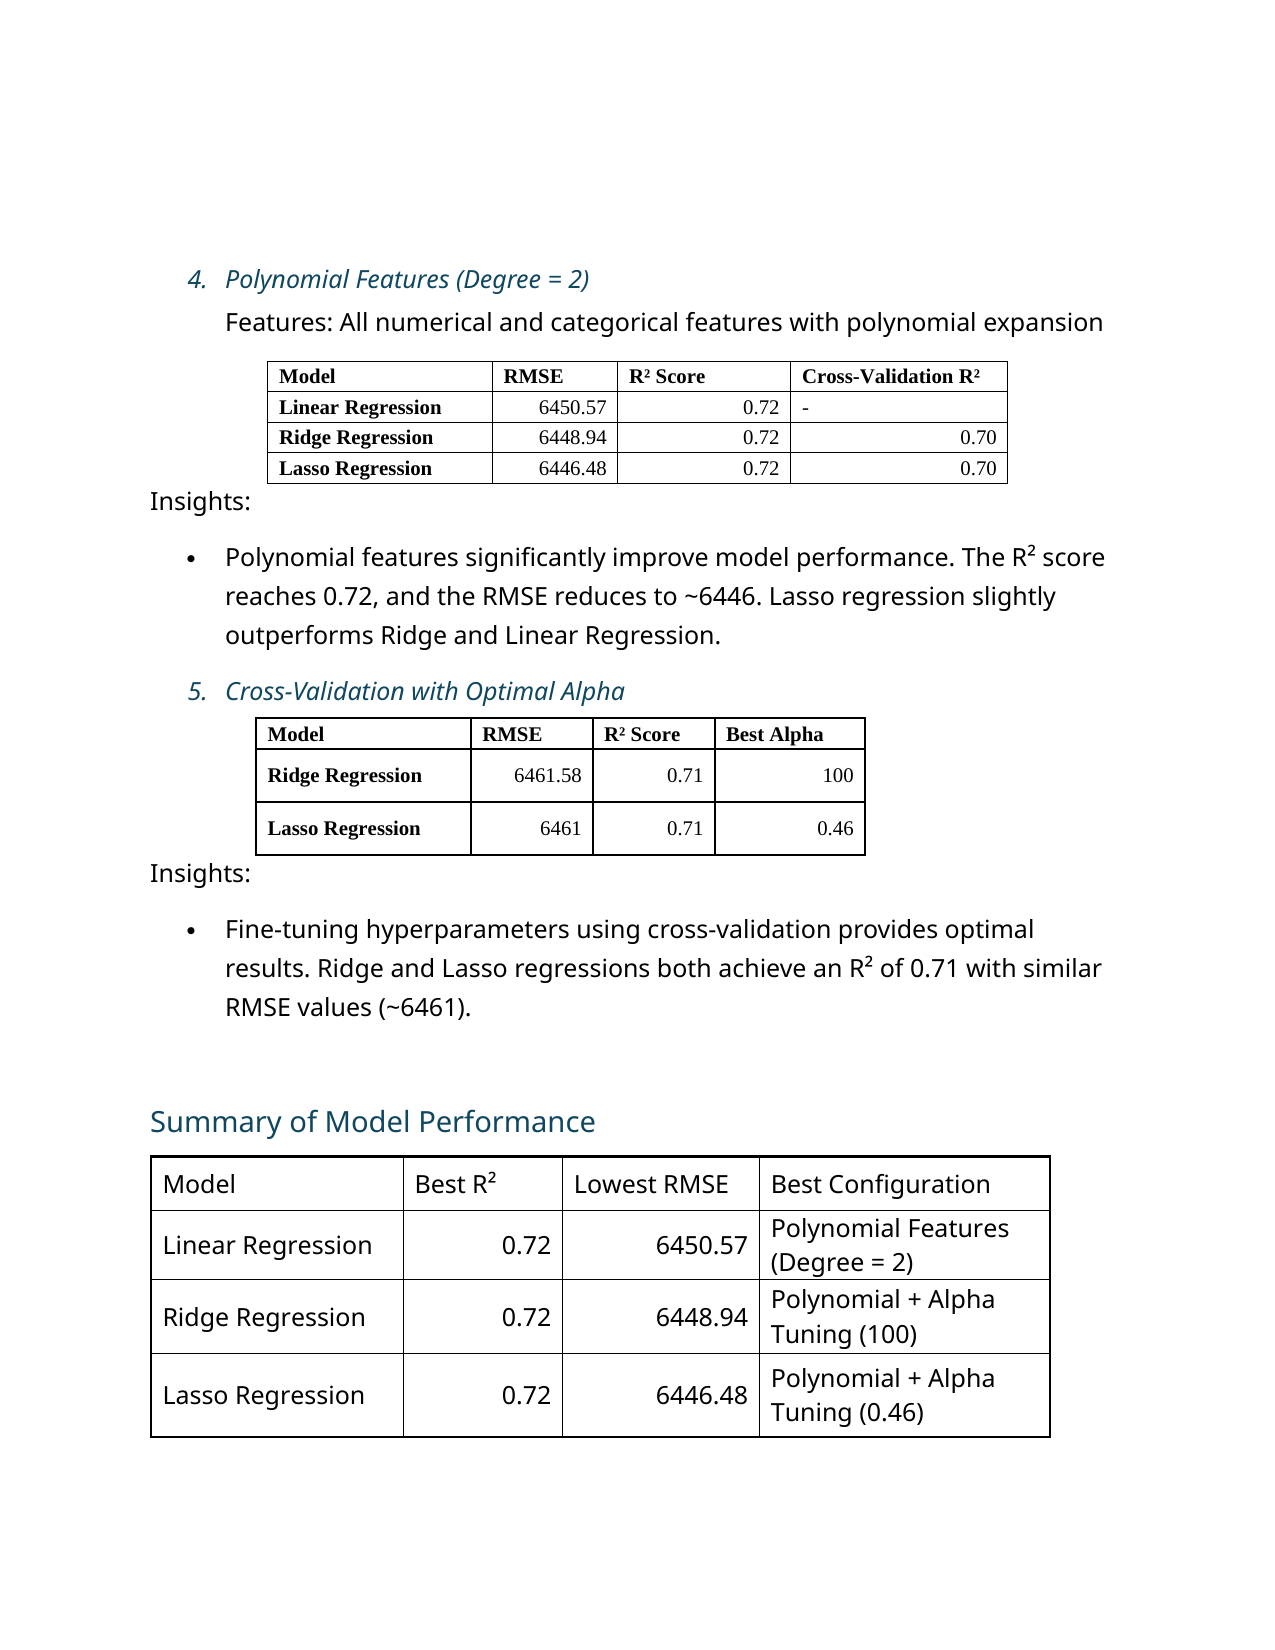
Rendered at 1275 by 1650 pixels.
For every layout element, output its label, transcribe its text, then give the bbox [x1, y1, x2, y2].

table_cell Linear Regression [152, 1211, 403, 1279]
table_header R² Score [618, 362, 790, 391]
table_cell 6461.58 [472, 750, 592, 801]
table_cell 0.70 [791, 423, 1007, 452]
table_cell Ridge Regression [152, 1280, 403, 1353]
table_cell 0.71 [594, 750, 714, 801]
table_cell Linear Regression [268, 392, 492, 422]
table_cell Ridge Regression [257, 750, 470, 801]
table_cell - [791, 392, 1007, 422]
table_cell 6450.57 [563, 1211, 759, 1279]
table_cell Lasso Regression [268, 453, 492, 482]
table_header Lowest RMSE [563, 1158, 759, 1209]
table_cell 100 [716, 750, 864, 801]
table_cell 0.72 [404, 1354, 562, 1436]
table_header Best R² [404, 1158, 562, 1209]
list Features: All numerical and categorical features with polynomial expansion [225, 305, 1125, 339]
table_cell 0.46 [716, 803, 864, 853]
table_cell 6446.48 [493, 453, 617, 482]
table_header Model [152, 1158, 403, 1209]
table_header Best Configuration [760, 1158, 1049, 1209]
table_cell 0.72 [618, 453, 790, 482]
list Fine-tuning hyperparameters using cross-validation provides optimal results. Ridge and Lasso regressions both achieve an R² of 0.71 with similar RMSE values (~6461). [187, 911, 1125, 1024]
text Insights: [150, 856, 1125, 890]
subtitle Summary of Model Performance [150, 1101, 1125, 1141]
table_cell 6448.94 [563, 1280, 759, 1353]
table_cell 0.72 [404, 1280, 562, 1353]
list Polynomial features significantly improve model performance. The R² score reaches 0.72, and the RMSE reduces to ~6446. Lasso regression slightly outperforms Ridge and Linear Regression. [187, 539, 1125, 652]
subtitle Cross-Validation with Optimal Alpha [187, 673, 1125, 708]
table_header R² Score [594, 719, 714, 748]
table_cell 0.72 [618, 392, 790, 422]
table_cell 0.70 [791, 453, 1007, 482]
table_header Cross-Validation R² [791, 362, 1007, 391]
table_cell Polynomial + Alpha Tuning (0.46) [760, 1354, 1049, 1436]
table_cell 6450.57 [493, 392, 617, 422]
table_header Best Alpha [716, 719, 864, 748]
table_cell 6461 [472, 803, 592, 853]
subtitle Polynomial Features (Degree = 2) [187, 262, 1125, 296]
table_cell 6446.48 [563, 1354, 759, 1436]
table_cell 0.71 [594, 803, 714, 853]
table_cell 0.72 [618, 423, 790, 452]
table_header RMSE [493, 362, 617, 391]
table_cell 6448.94 [493, 423, 617, 452]
table_cell Polynomial Features (Degree = 2) [760, 1211, 1049, 1279]
table_cell Polynomial + Alpha Tuning (100) [760, 1280, 1049, 1353]
table_cell Lasso Regression [152, 1354, 403, 1436]
table_cell 0.72 [404, 1211, 562, 1279]
table_cell Ridge Regression [268, 423, 492, 452]
table_header RMSE [472, 719, 592, 748]
table_header Model [257, 719, 470, 748]
table_cell Lasso Regression [257, 803, 470, 853]
table_header Model [268, 362, 492, 391]
text Insights: [150, 483, 1125, 518]
